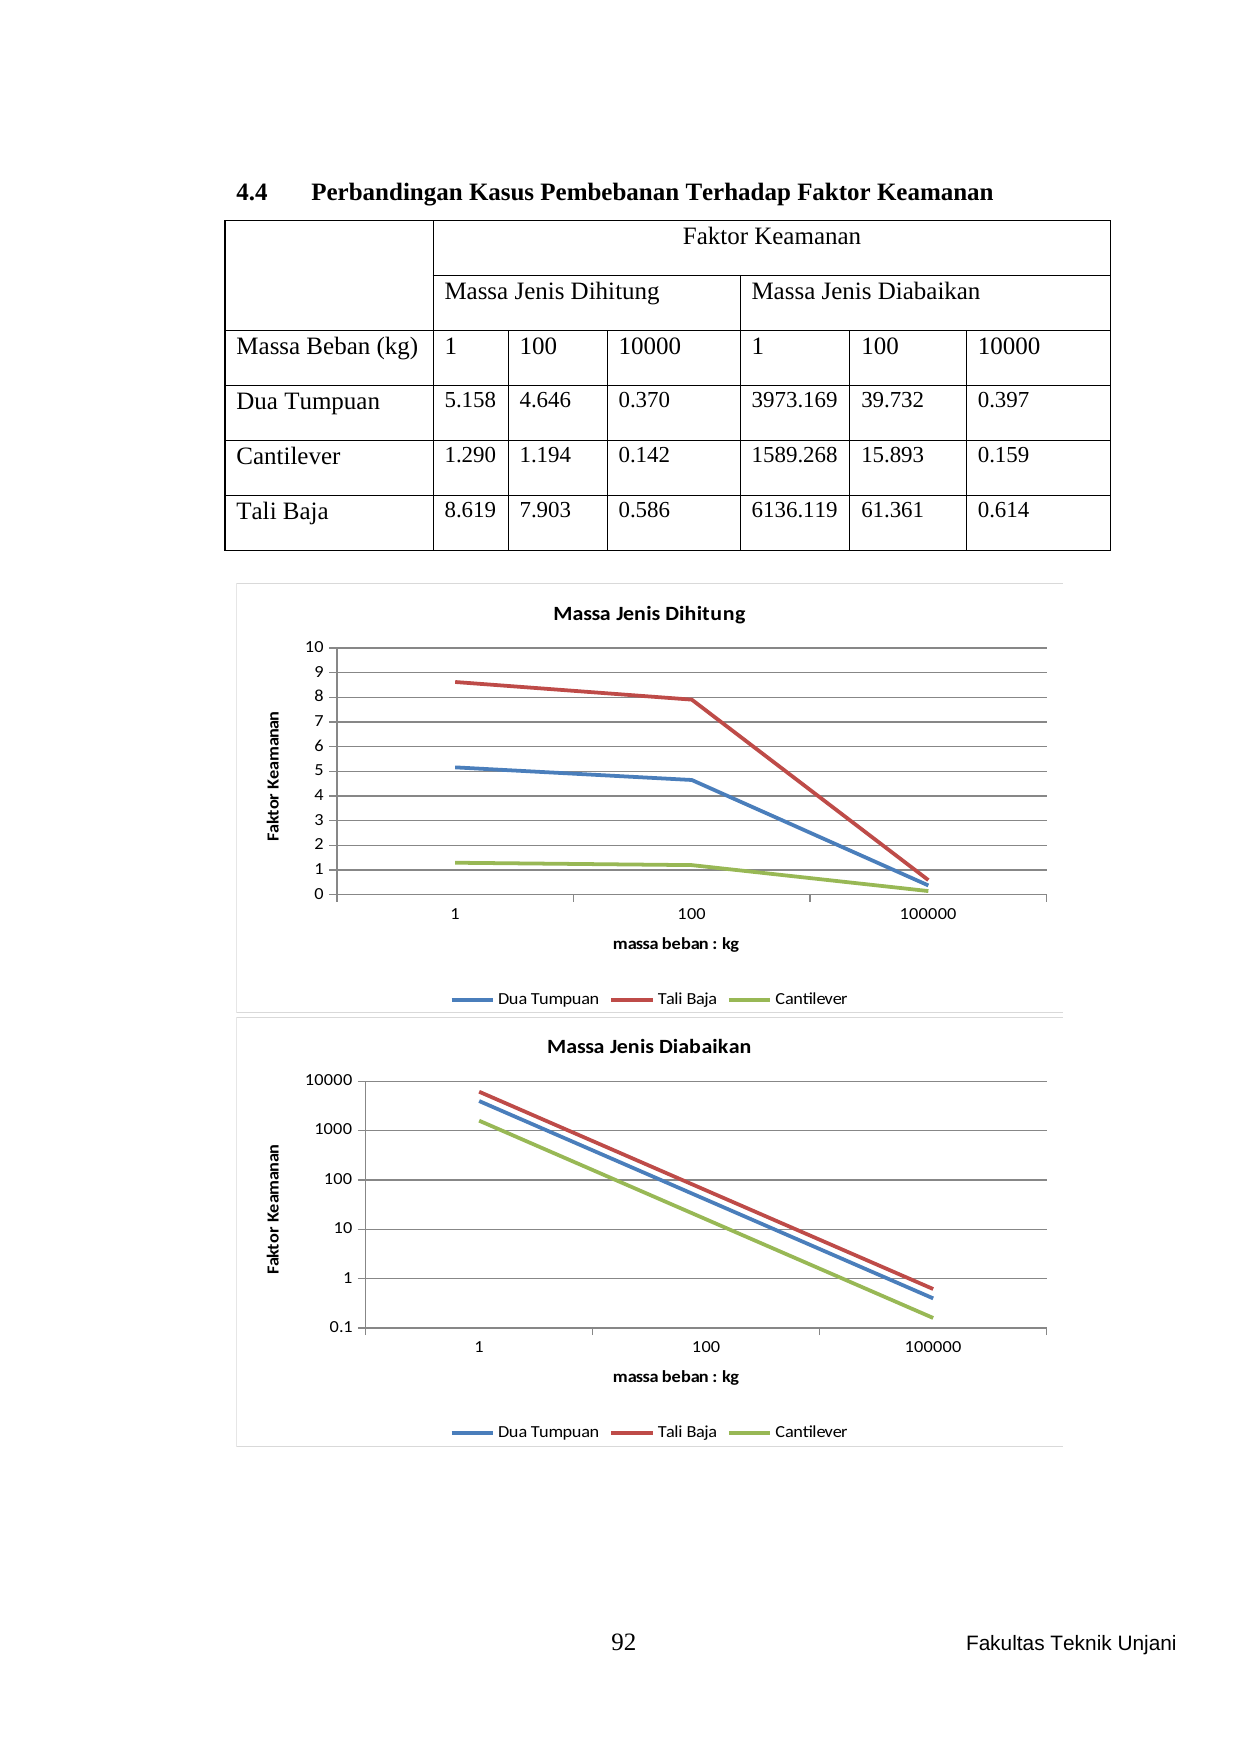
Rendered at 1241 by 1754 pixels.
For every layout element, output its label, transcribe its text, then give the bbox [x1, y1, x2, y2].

table_cell 1.290 [434, 441, 508, 495]
table_cell 0.159 [967, 441, 1110, 495]
table_cell 7.903 [509, 496, 607, 550]
table_cell 3973.169 [741, 386, 849, 440]
table_cell 100 [509, 331, 607, 385]
table_cell 39.732 [850, 386, 966, 440]
table_cell 10000 [967, 331, 1110, 385]
table_cell 10000 [608, 331, 740, 385]
table_cell 8.619 [434, 496, 508, 550]
table_cell 1 [741, 331, 849, 385]
table_cell 6136.119 [741, 496, 849, 550]
table_cell Dua Tumpuan [226, 386, 433, 440]
table_header [226, 221, 433, 330]
table_cell Massa Jenis Diabaikan [741, 276, 1110, 330]
table_cell 0.586 [608, 496, 740, 550]
table_cell 0.614 [967, 496, 1110, 550]
table_cell 100 [850, 331, 966, 385]
table_cell Massa Beban (kg) [226, 331, 433, 385]
table_cell 0.397 [967, 386, 1110, 440]
table_cell 15.893 [850, 441, 966, 495]
table_cell 0.142 [608, 441, 740, 495]
table_cell 4.646 [509, 386, 607, 440]
table_cell 61.361 [850, 496, 966, 550]
table_cell 5.158 [434, 386, 508, 440]
table_cell 1.194 [509, 441, 607, 495]
table_cell 1 [434, 331, 508, 385]
table_cell Tali Baja [226, 496, 433, 550]
table_cell Massa Jenis Dihitung [434, 276, 740, 330]
table_header Faktor Keamanan [434, 221, 1110, 275]
table_cell Cantilever [226, 441, 433, 495]
table_cell 0.370 [608, 386, 740, 440]
table_cell 1589.268 [741, 441, 849, 495]
subtitle 4.4 Perbandingan Kasus Pembebanan Terhadap Faktor Keamanan [236, 177, 1063, 206]
